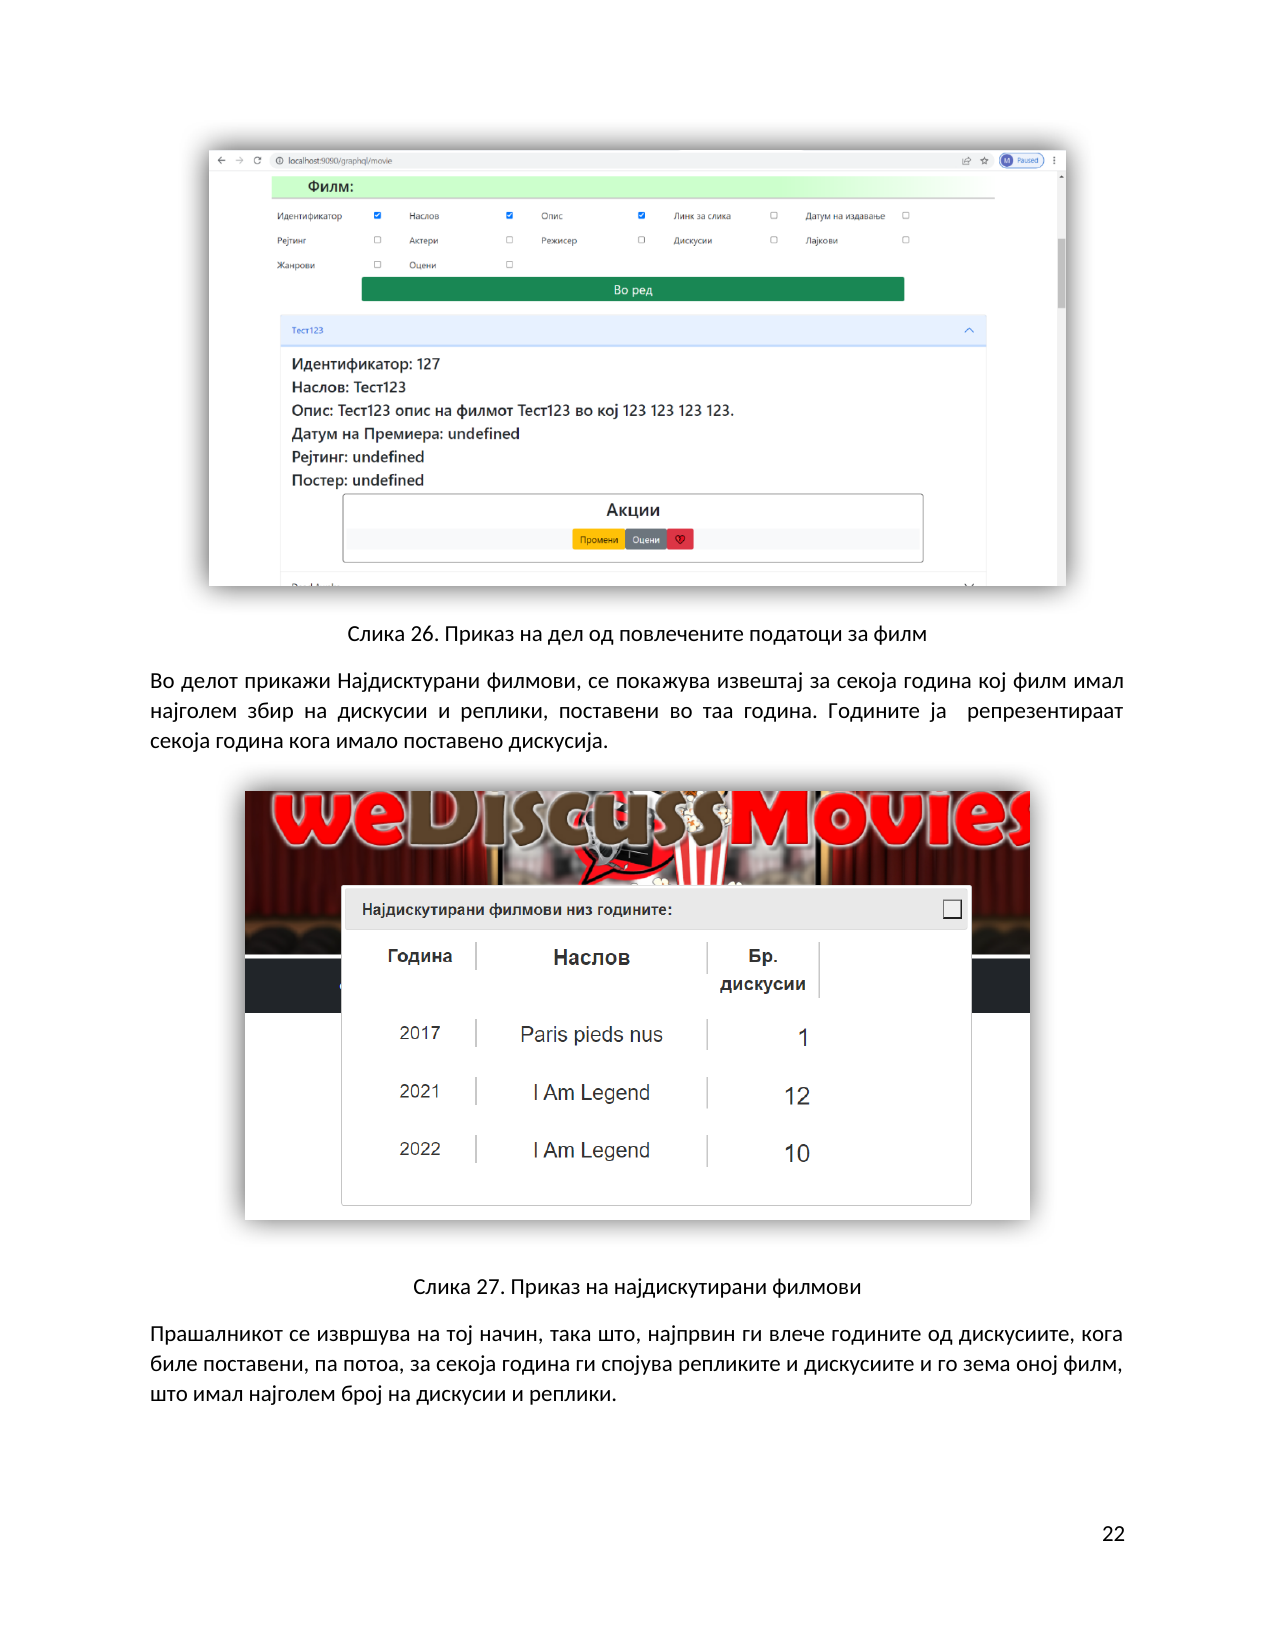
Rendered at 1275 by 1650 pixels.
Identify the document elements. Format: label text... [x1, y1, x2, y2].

text Прашалникот се извршува на тој начин, така што, најпрвин ги влече годините од дискусиите, кога биле поставени, па потоа, за секоја година ги спојува репликите и дискусиите и го зема оној филм, што имал најголем број на дискусии и реплики. [150, 1377, 1125, 1407]
picture [245, 791, 1030, 1220]
picture [209, 150, 1066, 586]
text Во делот прикажи Најдисктурани филмови, се покажува извештај за секоја година кој филм имал најголем збир на дискусии и реплики, поставени во таа година. Годините ја репрезентираат секоја година кога имало поставено дискусија. [150, 666, 1125, 696]
text Во делот прикажи Најдисктурани филмови, се покажува извештај за секоја година кој филм имал најголем збир на дискусии и реплики, поставени во таа година. Годините ја репрезентираат секоја година кога имало поставено дискусија. [150, 724, 1125, 754]
